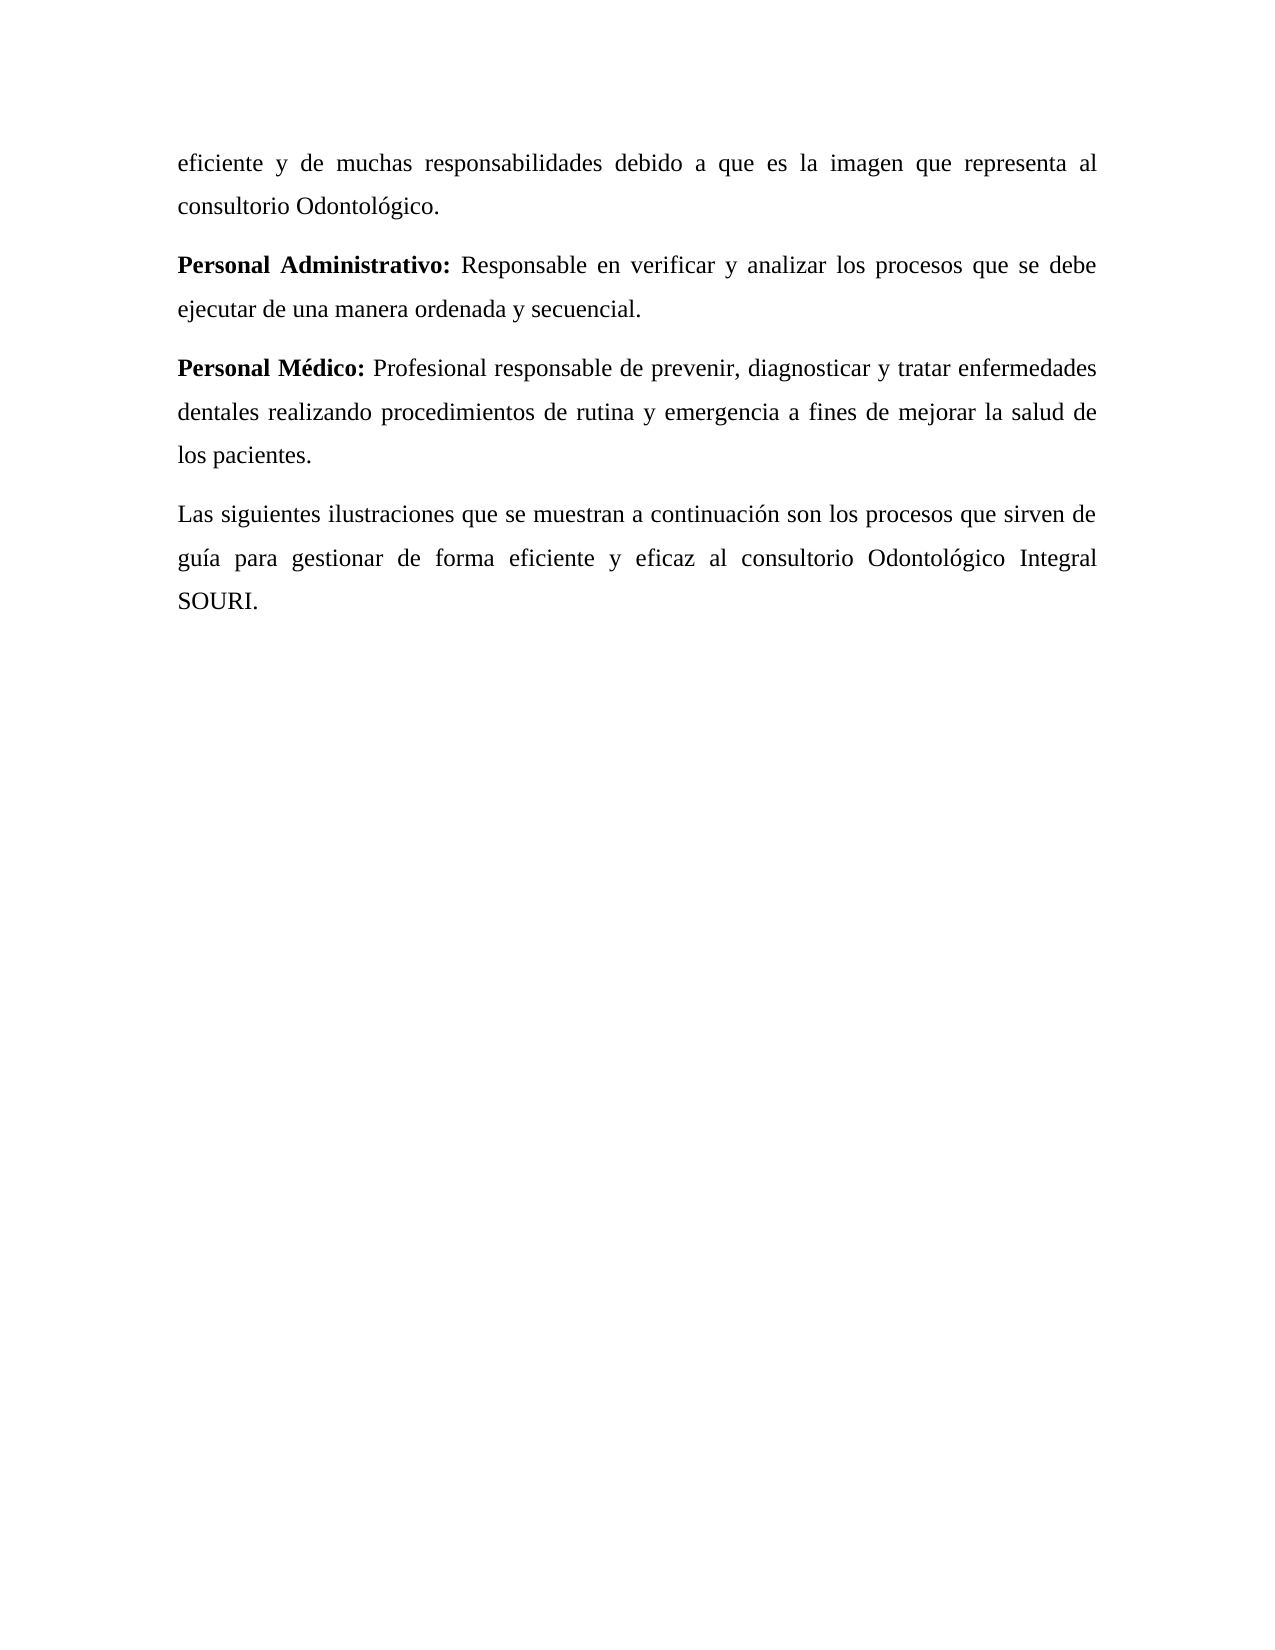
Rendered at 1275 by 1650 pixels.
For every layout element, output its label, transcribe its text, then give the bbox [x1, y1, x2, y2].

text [177, 148, 1098, 219]
text Personal Administrativo: Responsable en verificar y analizar los procesos que se debe ejecutar de una manera ordenada y secuencial. [177, 251, 1098, 322]
text Las siguientes ilustraciones que se muestran a continuación son los procesos que sirven de guía para gestionar de forma eficiente y eficaz al consultorio Odontológico Integral SOURI. [177, 499, 1098, 614]
text Personal Médico: Profesional responsable de prevenir, diagnosticar y tratar enfermedades dentales realizando procedimientos de rutina y emergencia a fines de mejorar la salud de los pacientes. [177, 353, 1098, 468]
